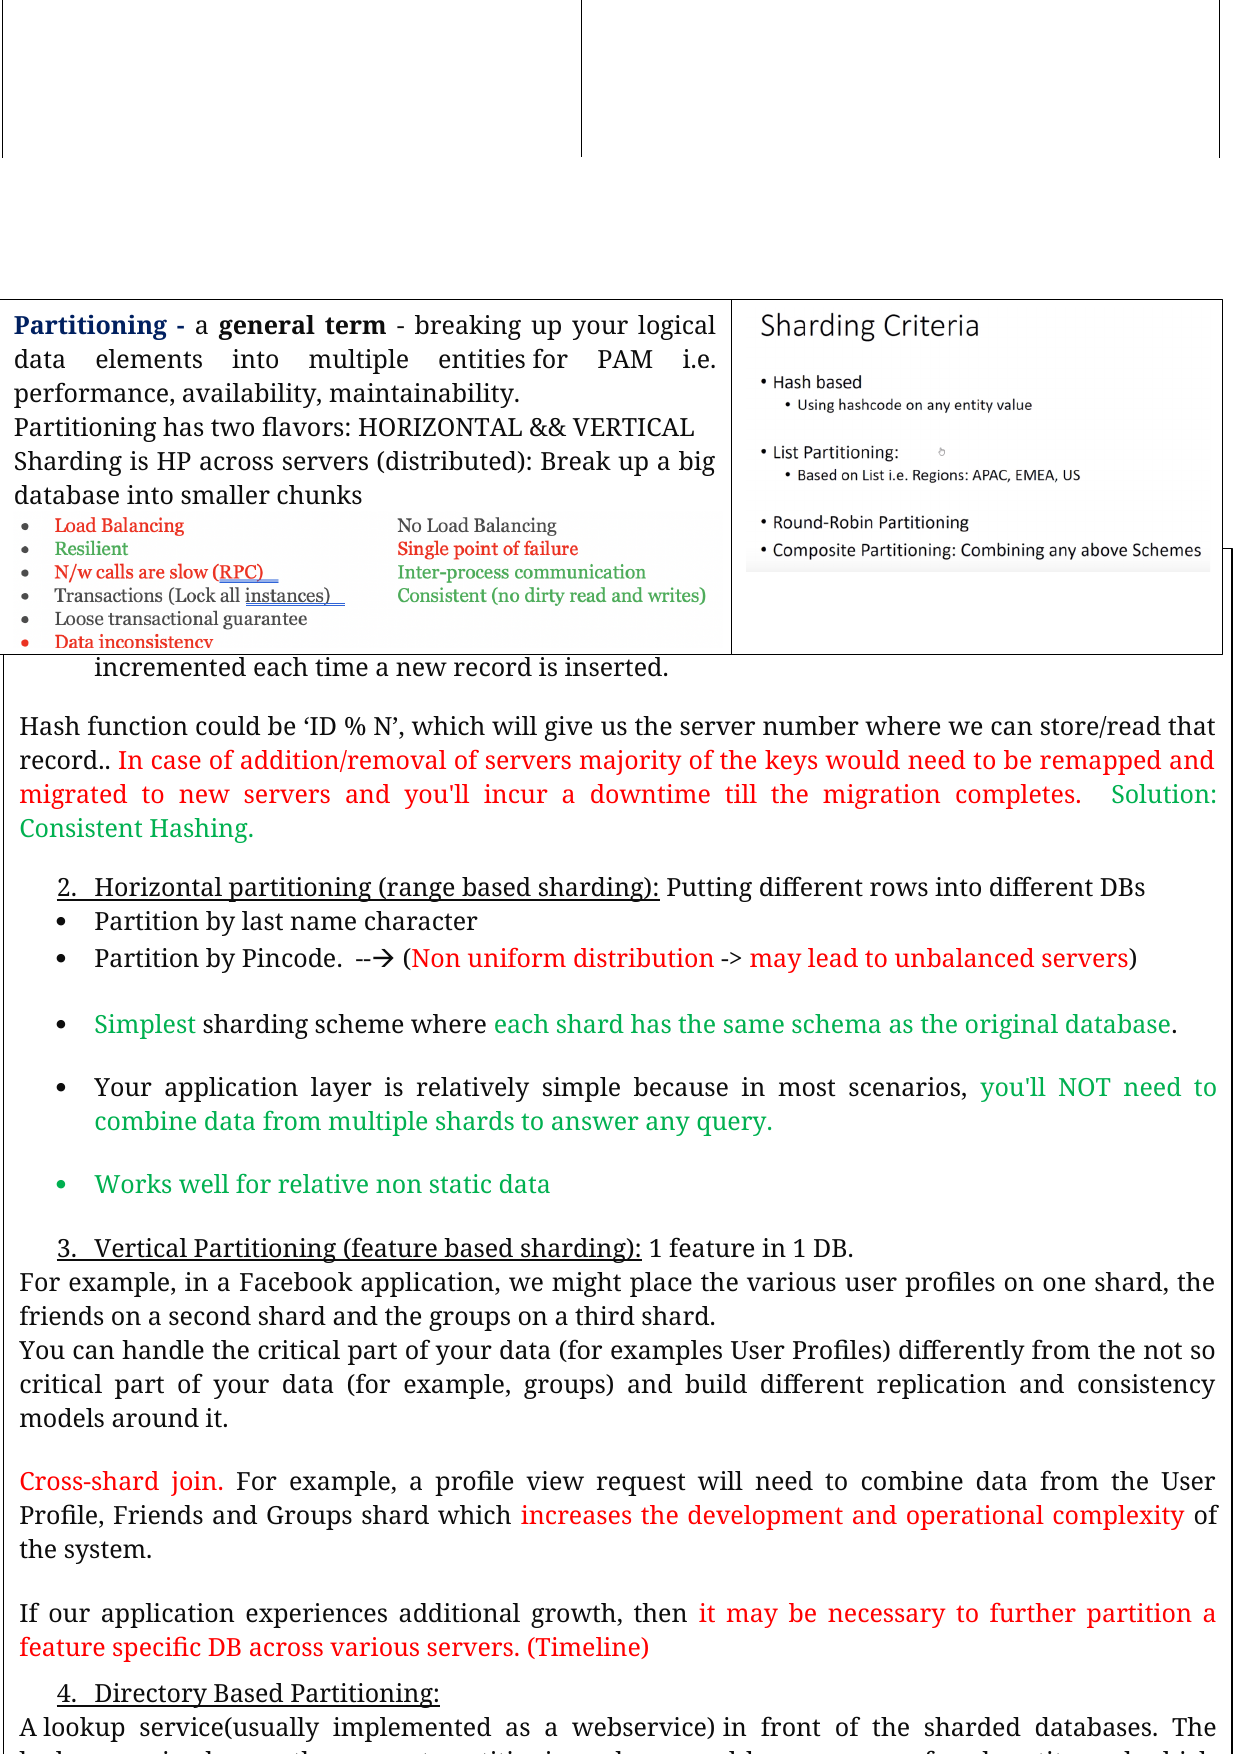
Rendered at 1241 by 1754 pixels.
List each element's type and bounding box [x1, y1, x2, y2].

picture [746, 307, 1211, 572]
picture [13, 511, 723, 648]
